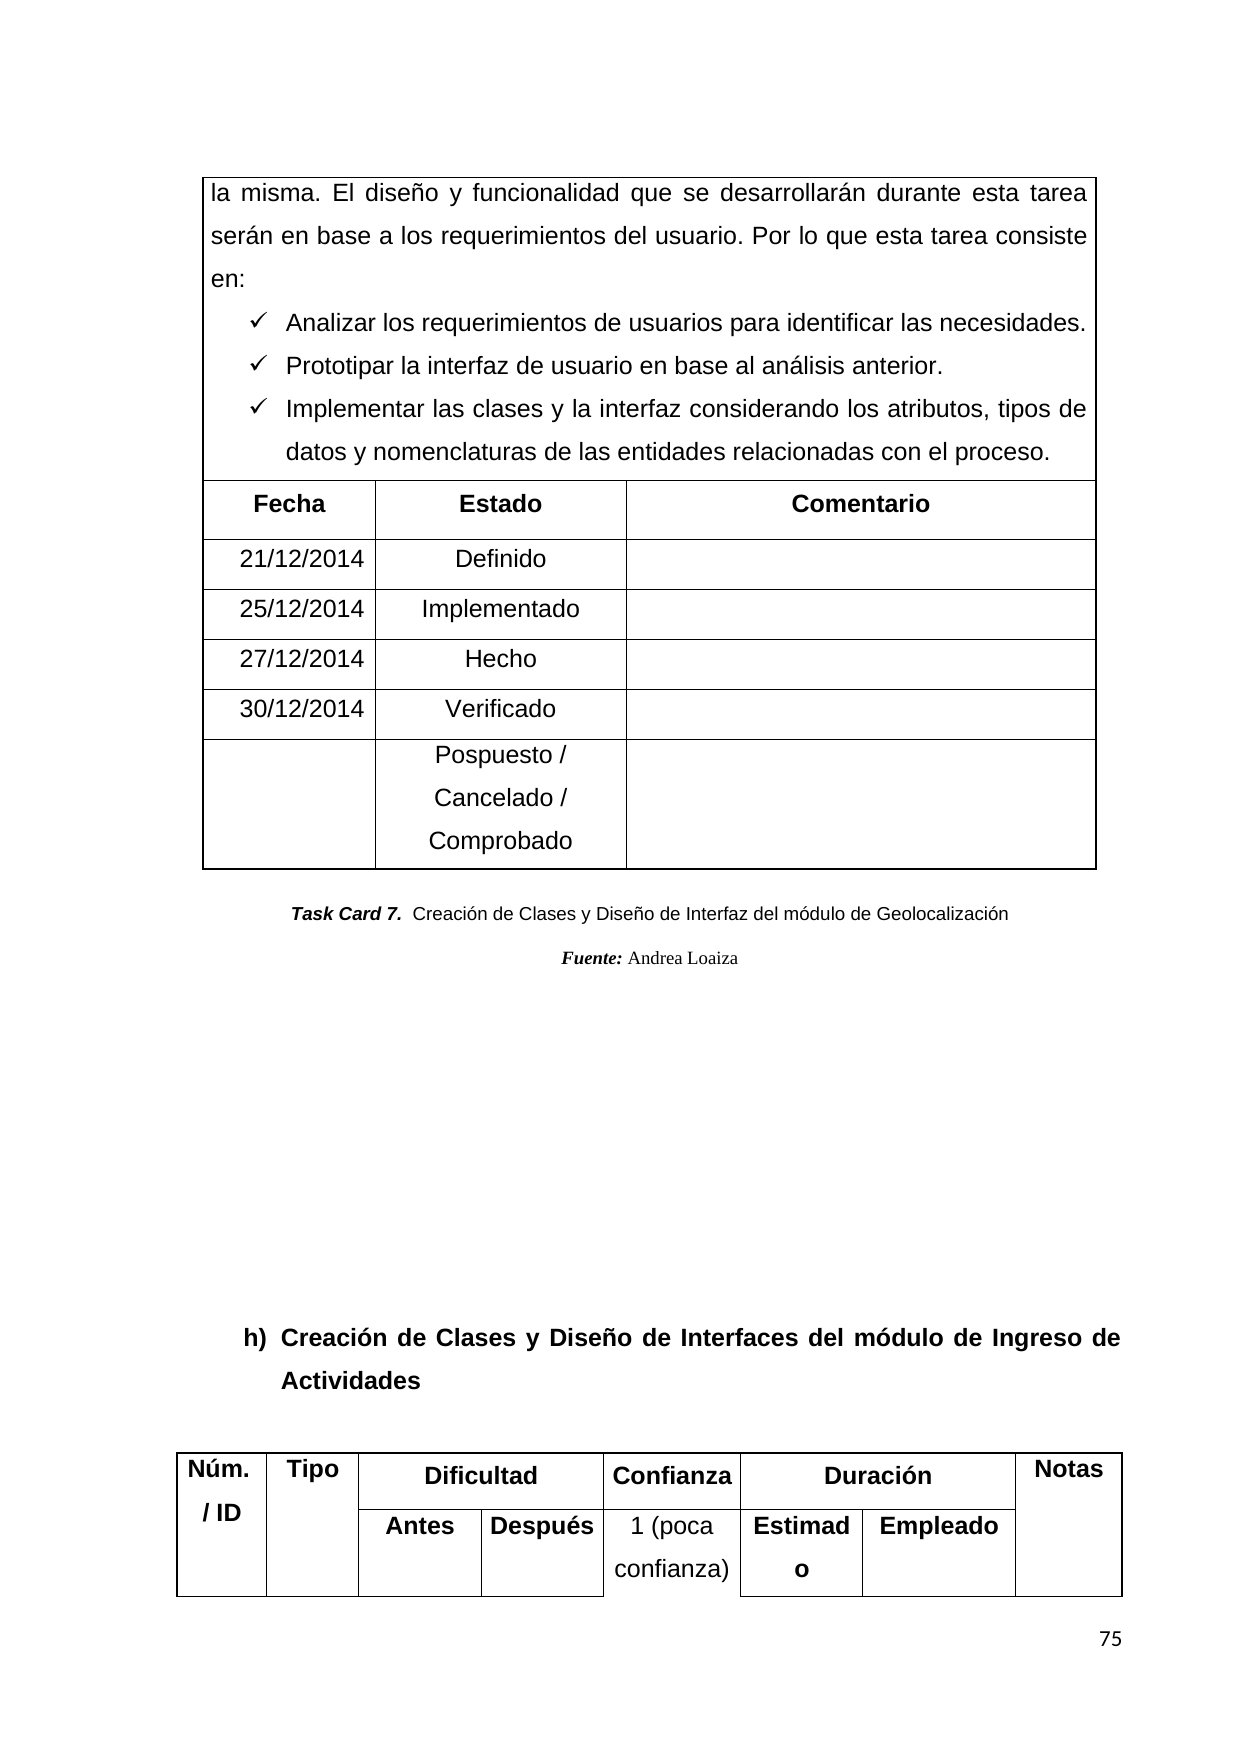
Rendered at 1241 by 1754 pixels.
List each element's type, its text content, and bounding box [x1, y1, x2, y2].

table_cell 25/12/2014 [204, 590, 375, 639]
table_cell Estado [376, 481, 626, 539]
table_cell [204, 178, 1095, 480]
table_cell [204, 740, 375, 868]
table_cell Después [482, 1510, 603, 1596]
table_cell Hecho [376, 640, 626, 689]
table_cell Comentario [627, 481, 1095, 539]
table_cell Empleado [863, 1510, 1015, 1596]
table_header Notas [1016, 1454, 1121, 1596]
table_header Tipo [267, 1454, 358, 1596]
table_cell Definido [376, 540, 626, 589]
table_header Duración [741, 1454, 1015, 1509]
table_cell [627, 540, 1095, 589]
table_cell Implementado [376, 590, 626, 639]
table_cell Estimado [741, 1510, 862, 1596]
table_cell Fecha [204, 481, 375, 539]
table_cell [627, 690, 1095, 739]
table_cell 21/12/2014 [204, 540, 375, 589]
table_cell [627, 640, 1095, 689]
table_header Núm. / ID [178, 1454, 266, 1596]
table_cell Pospuesto / Cancelado / Comprobado [376, 740, 626, 868]
table_cell [627, 590, 1095, 639]
table_cell Verificado [376, 690, 626, 739]
table_cell 1 (poca confianza) [604, 1510, 740, 1596]
table_header Dificultad [359, 1454, 603, 1509]
table_cell 27/12/2014 [204, 640, 375, 689]
table_cell Antes [359, 1510, 481, 1596]
table_cell 30/12/2014 [204, 690, 375, 739]
text Task Card 7. Creación de Clases y Diseño de Interfaz del módulo de Geolocalización [177, 902, 1122, 924]
table_header Confianza [604, 1454, 740, 1509]
list Creación de Clases y Diseño de Interfaces del módulo de Ingreso de Actividades [243, 1323, 1122, 1395]
table_cell [627, 740, 1095, 868]
